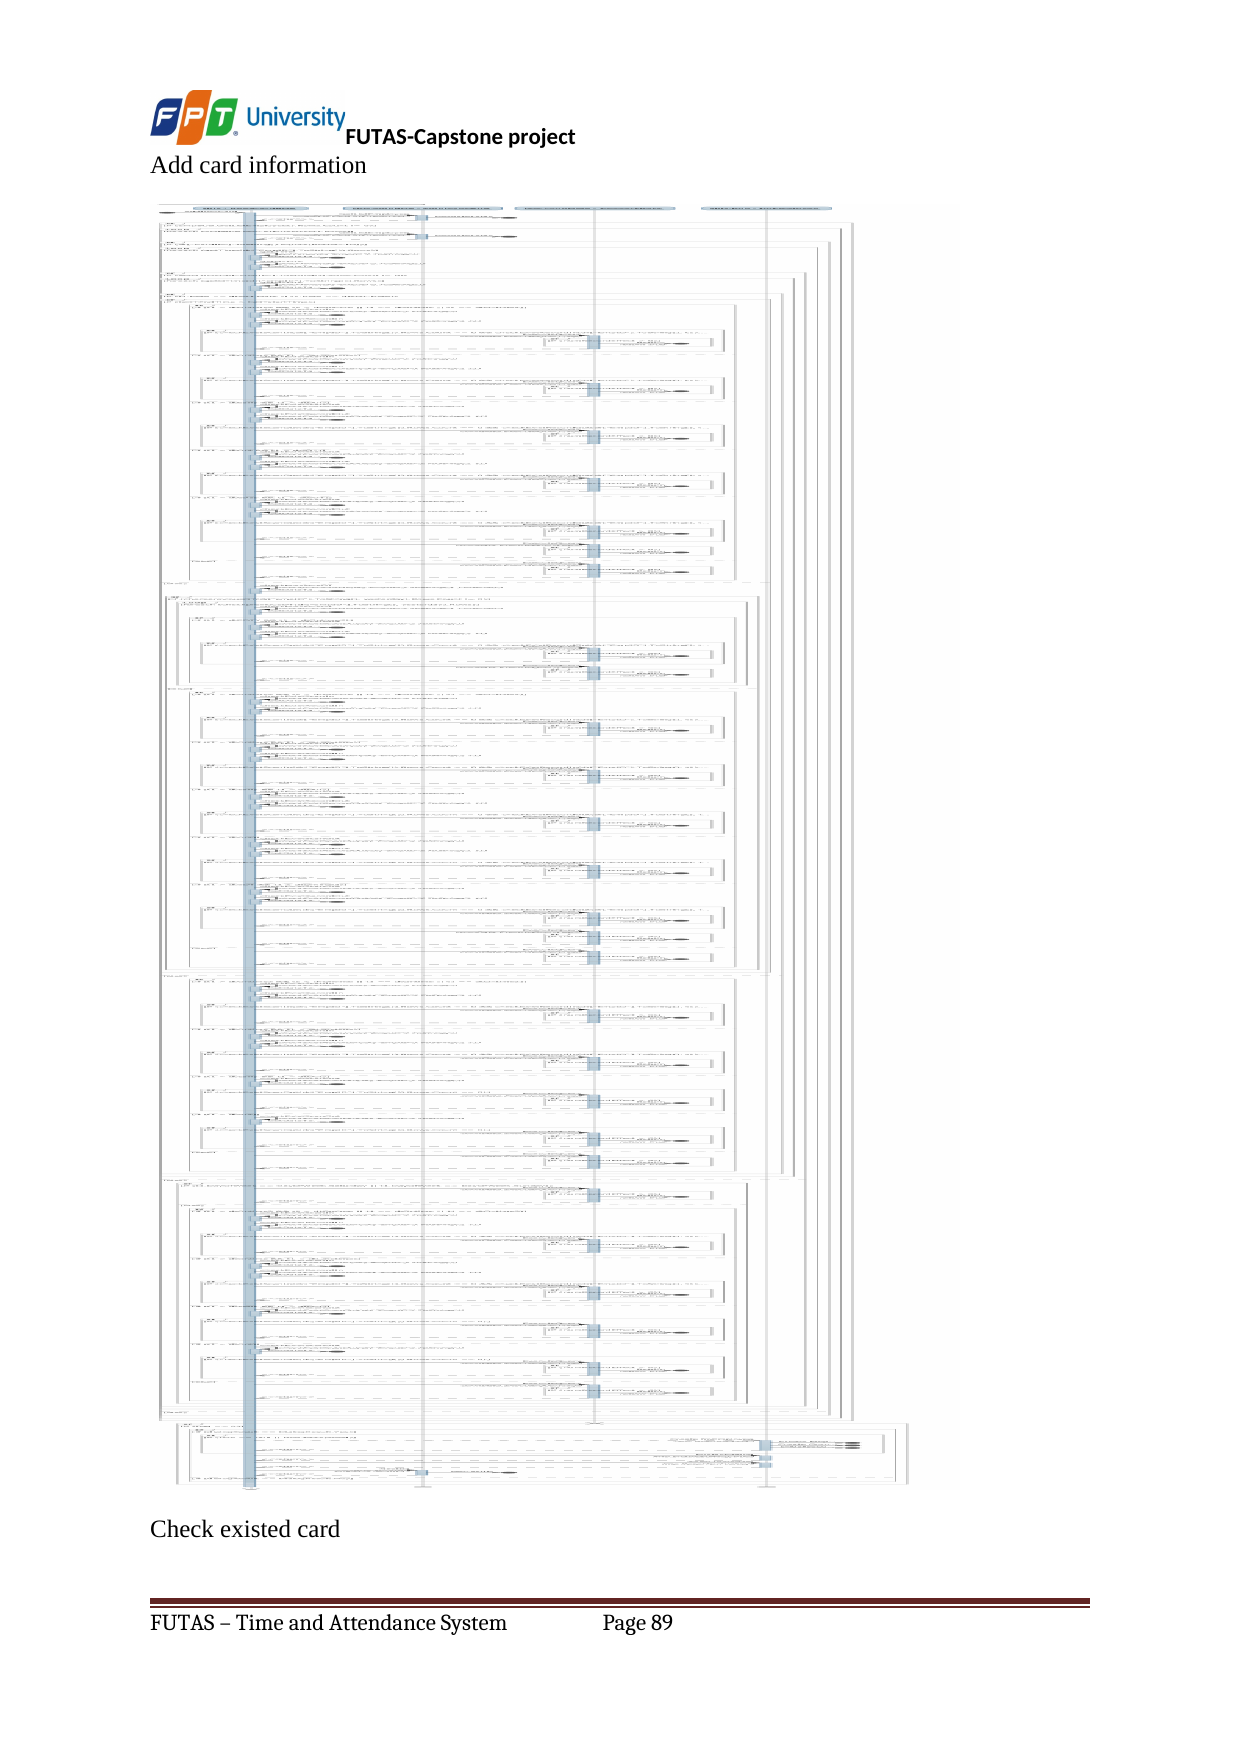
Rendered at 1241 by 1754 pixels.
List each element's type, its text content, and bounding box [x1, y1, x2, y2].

picture [150, 90, 346, 145]
picture [150, 204, 961, 1490]
text Add card information [150, 150, 1090, 179]
text Check existed card [150, 1514, 1090, 1543]
